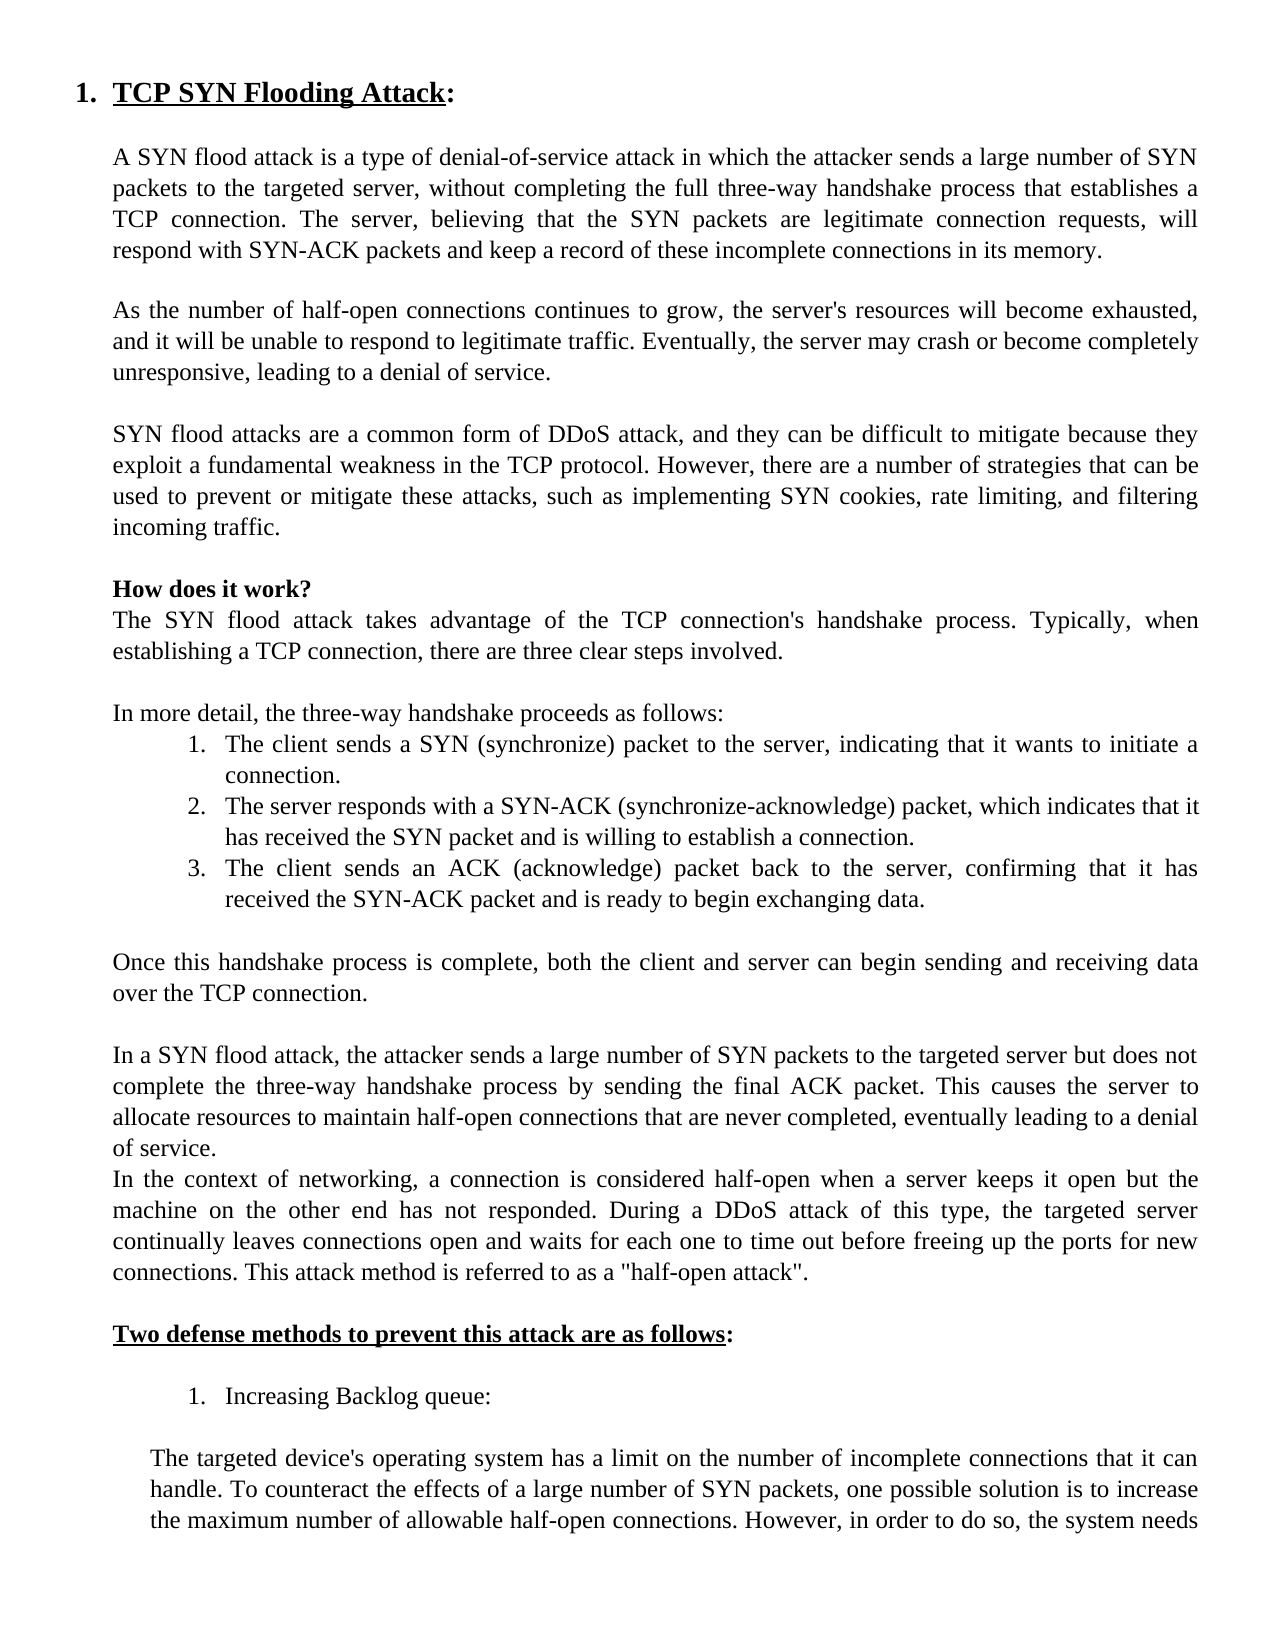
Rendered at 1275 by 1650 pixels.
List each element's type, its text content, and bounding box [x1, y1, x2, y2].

list In a SYN flood attack, the attacker sends a large number of SYN packets to the targeted server but does not complete the three-way handshake process by sending the final ACK packet. This causes the server to allocate resources to maintain half-open connections that are never completed, eventually leading to a denial of service. [112, 1040, 1200, 1162]
list The client sends a SYN (synchronize) packet to the server, indicating that it wants to initiate a connection. [187, 729, 1200, 789]
list Once this handshake process is complete, both the client and server can begin sending and receiving data over the TCP connection. [112, 947, 1200, 1006]
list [150, 1443, 1200, 1534]
list TCP SYN Flooding Attack: [75, 75, 1200, 108]
list Increasing Backlog queue: [187, 1381, 1200, 1410]
list The client sends an ACK (acknowledge) packet back to the server, confirming that it has received the SYN-ACK packet and is ready to begin exchanging data. [187, 853, 1200, 913]
list Two defense methods to prevent this attack are as follows: [112, 1319, 1200, 1348]
list SYN flood attacks are a common form of DDoS attack, and they can be difficult to mitigate because they exploit a fundamental weakness in the TCP protocol. However, there are a number of strategies that can be used to prevent or mitigate these attacks, such as implementing SYN cookies, rate limiting, and filtering incoming traffic. [112, 419, 1200, 541]
list The server responds with a SYN-ACK (synchronize-acknowledge) packet, which indicates that it has received the SYN packet and is willing to establish a connection. [187, 791, 1200, 851]
list The SYN flood attack takes advantage of the TCP connection's handshake process. Typically, when establishing a TCP connection, there are three clear steps involved. [112, 605, 1200, 665]
list How does it work? [112, 574, 1200, 603]
list In more detail, the three-way handshake proceeds as follows: [112, 698, 1200, 727]
list A SYN flood attack is a type of denial-of-service attack in which the attacker sends a large number of SYN packets to the targeted server, without completing the full three-way handshake process that establishes a TCP connection. The server, believing that the SYN packets are legitimate connection requests, will respond with SYN-ACK packets and keep a record of these incomplete connections in its memory. [112, 142, 1200, 264]
list As the number of half-open connections continues to grow, the server's resources will become exhausted, and it will be unable to respond to legitimate traffic. Eventually, the server may crash or become completely unresponsive, leading to a denial of service. [112, 295, 1200, 386]
list In the context of networking, a connection is considered half-open when a server keeps it open but the machine on the other end has not responded. During a DDoS attack of this type, the targeted server continually leaves connections open and waits for each one to time out before freeing up the ports for new connections. This attack method is referred to as a "half-open attack". [112, 1164, 1200, 1286]
